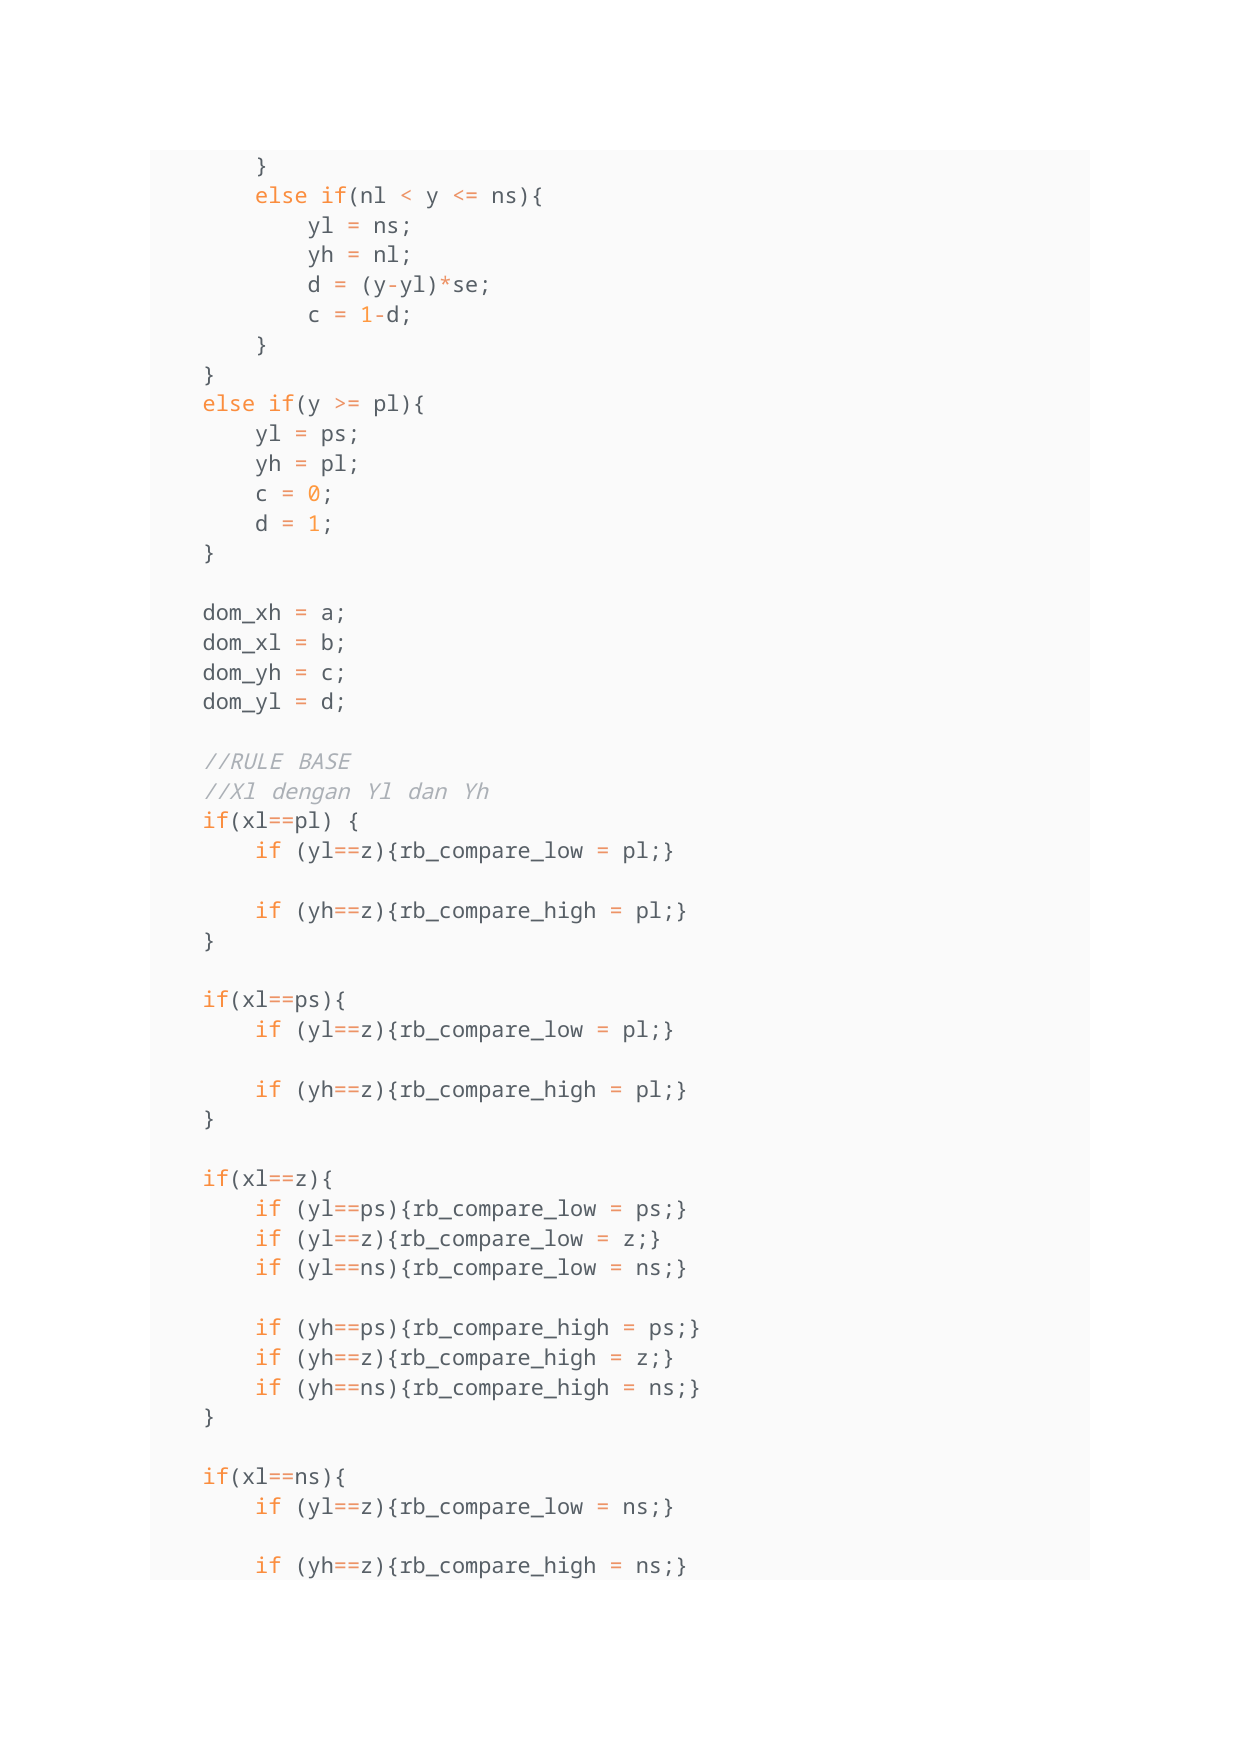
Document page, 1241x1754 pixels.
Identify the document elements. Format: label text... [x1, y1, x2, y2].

text } [150, 150, 1090, 180]
text } [150, 1401, 1090, 1431]
text else if(nl < y <= ns){ [150, 180, 1090, 209]
text //Xl dengan Yl dan Yh [150, 776, 1090, 805]
text } [150, 329, 1090, 358]
text yl = ns; [150, 209, 1090, 239]
text if (yh==ps){rb_compare_high = ps;} [150, 1312, 1090, 1342]
text if (yh==z){rb_compare_high = z;} [150, 1342, 1090, 1371]
text if (yl==z){rb_compare_low = z;} [150, 1222, 1090, 1252]
text if(xl==z){ [150, 1163, 1090, 1193]
text if(xl==pl) { [150, 805, 1090, 835]
text if (yh==z){rb_compare_high = pl;} [150, 1073, 1090, 1103]
text if (yl==z){rb_compare_low = ns;} [150, 1491, 1090, 1520]
text else if(y >= pl){ [150, 388, 1090, 418]
text } [150, 537, 1090, 567]
text yh = nl; [150, 239, 1090, 269]
text if (yh==z){rb_compare_high = pl;} [150, 895, 1090, 924]
text if (yl==z){rb_compare_low = pl;} [150, 1014, 1090, 1044]
text if(xl==ps){ [150, 984, 1090, 1014]
text } [150, 924, 1090, 954]
text if (yl==z){rb_compare_low = pl;} [150, 835, 1090, 865]
text dom_yl = d; [150, 686, 1090, 716]
text } [150, 1103, 1090, 1133]
text if (yl==ps){rb_compare_low = ps;} [150, 1193, 1090, 1222]
text d = 1; [150, 507, 1090, 537]
text if (yh==z){rb_compare_high = ns;} [150, 1550, 1090, 1580]
text } [150, 358, 1090, 388]
text dom_yh = c; [150, 656, 1090, 686]
text //RULE BASE [150, 746, 1090, 776]
text yh = pl; [150, 448, 1090, 478]
text c = 0; [150, 478, 1090, 507]
text c = 1-d; [150, 299, 1090, 329]
text dom_xl = b; [150, 627, 1090, 656]
text d = (y-yl)*se; [150, 269, 1090, 299]
text if (yh==ns){rb_compare_high = ns;} [150, 1371, 1090, 1401]
text yl = ps; [150, 418, 1090, 448]
text if (yl==ns){rb_compare_low = ns;} [150, 1252, 1090, 1282]
text if(xl==ns){ [150, 1461, 1090, 1491]
text dom_xh = a; [150, 597, 1090, 627]
